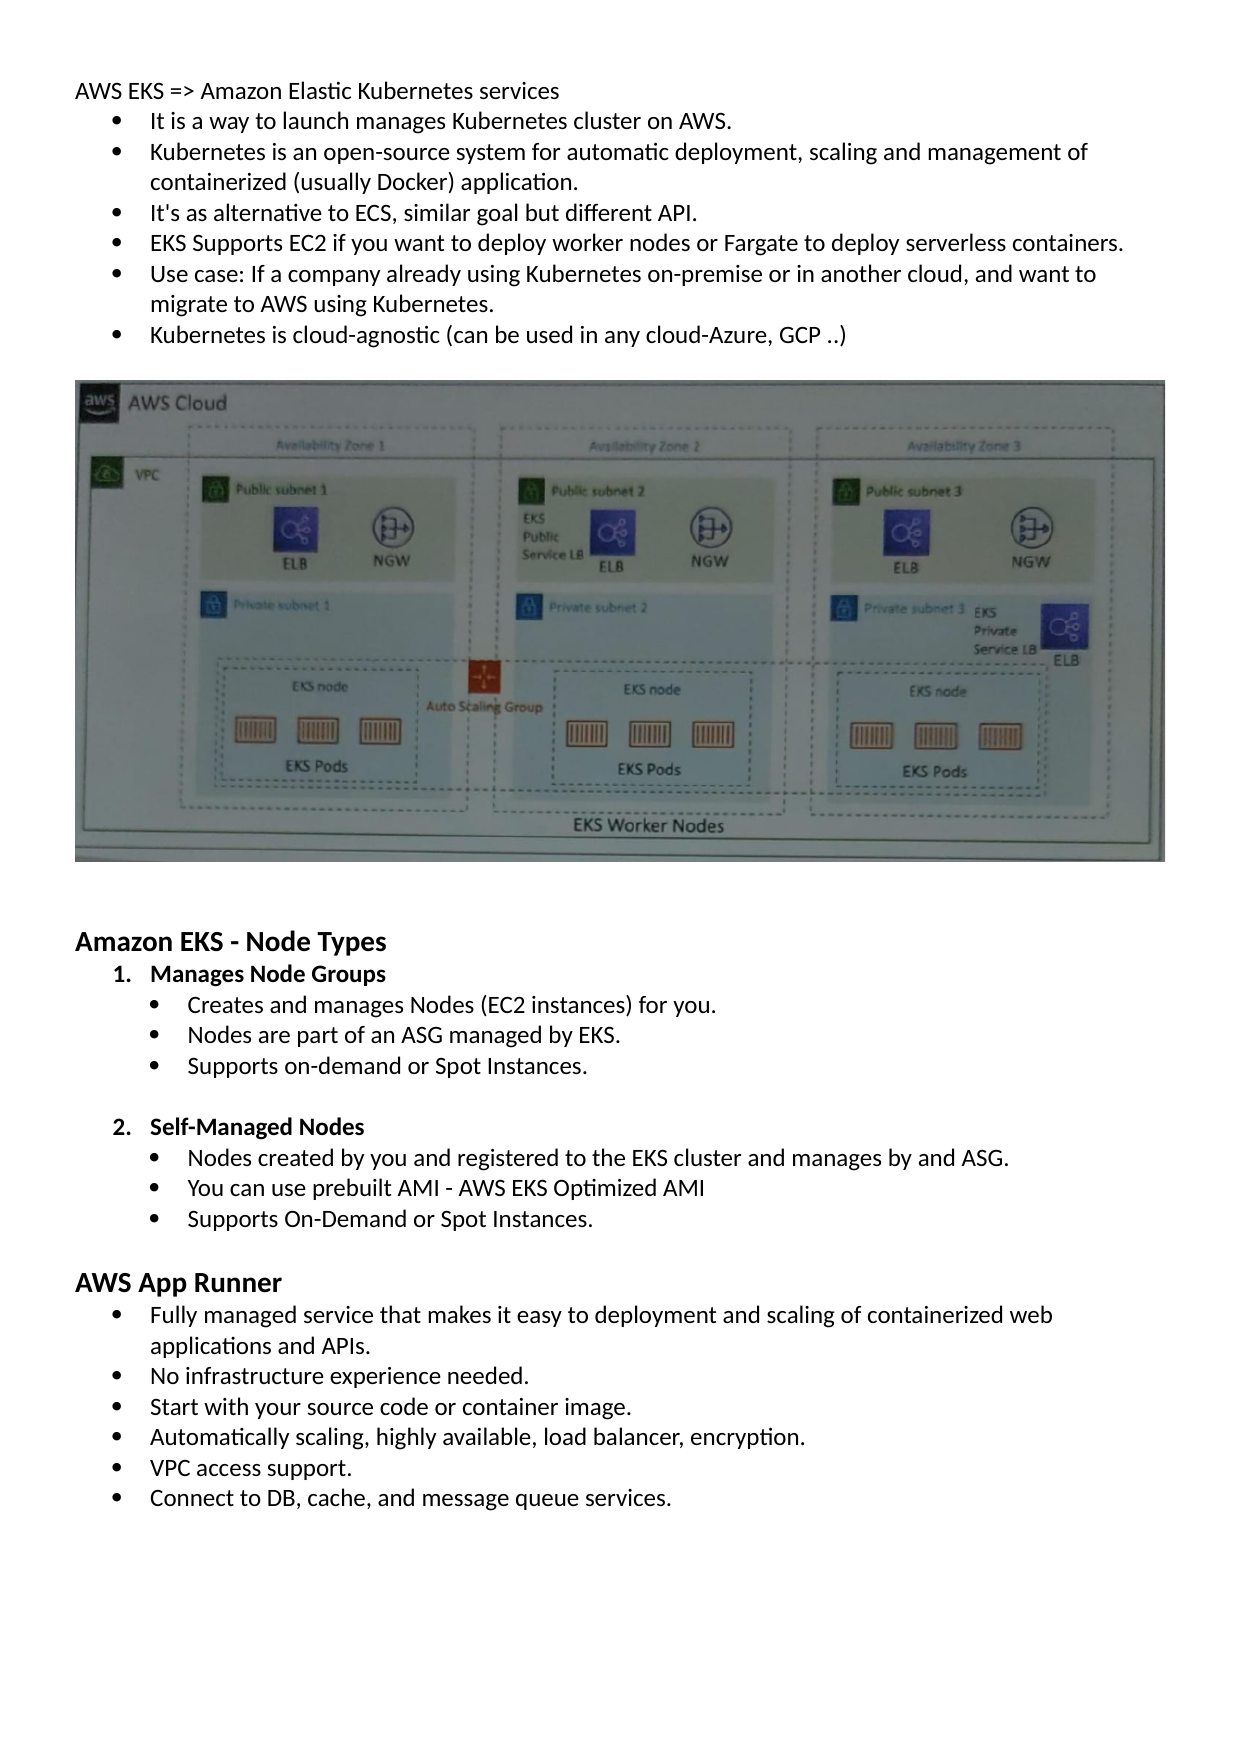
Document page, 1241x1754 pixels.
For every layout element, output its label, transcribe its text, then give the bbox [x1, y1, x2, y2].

list Automatically scaling, highly available, load balancer, encryption. [112, 1421, 1165, 1452]
list Kubernetes is an open-source system for automatic deployment, scaling and management of containerized (usually Docker) application. [112, 136, 1165, 197]
list No infrastructure experience needed. [112, 1360, 1165, 1391]
list VPC access support. [112, 1452, 1165, 1482]
list Supports on-demand or Spot Instances. [150, 1050, 1165, 1081]
list It is a way to launch manages Kubernetes cluster on AWS. [112, 106, 1165, 136]
text AWS EKS => Amazon Elastic Kubernetes services [75, 75, 1165, 106]
text Amazon EKS - Node Types [75, 923, 1165, 958]
text AWS App Runner [75, 1264, 1165, 1299]
list Manages Node Groups [112, 958, 1165, 989]
list Creates and manages Nodes (EC2 instances) for you. [150, 989, 1165, 1019]
list Start with your source code or container image. [112, 1391, 1165, 1421]
list Use case: If a company already using Kubernetes on-premise or in another cloud, and want to migrate to AWS using Kubernetes. [112, 258, 1165, 319]
list Supports On-Demand or Spot Instances. [150, 1203, 1165, 1233]
list EKS Supports EC2 if you want to deploy worker nodes or Fargate to deploy serverless containers. [112, 228, 1165, 258]
list Self-Managed Nodes [112, 1111, 1165, 1142]
list Nodes created by you and registered to the EKS cluster and manages by and ASG. [150, 1142, 1165, 1172]
list Connect to DB, cache, and message queue services. [112, 1482, 1165, 1513]
picture [75, 380, 1166, 862]
list Kubernetes is cloud-agnostic (can be used in any cloud-Azure, GCP ..) [112, 319, 1165, 350]
list You can use prebuilt AMI - AWS EKS Optimized AMI [150, 1172, 1165, 1203]
list Fully managed service that makes it easy to deployment and scaling of containerized web applications and APIs. [112, 1299, 1165, 1360]
list Nodes are part of an ASG managed by EKS. [150, 1019, 1165, 1050]
list It's as alternative to ECS, similar goal but different API. [112, 197, 1165, 228]
